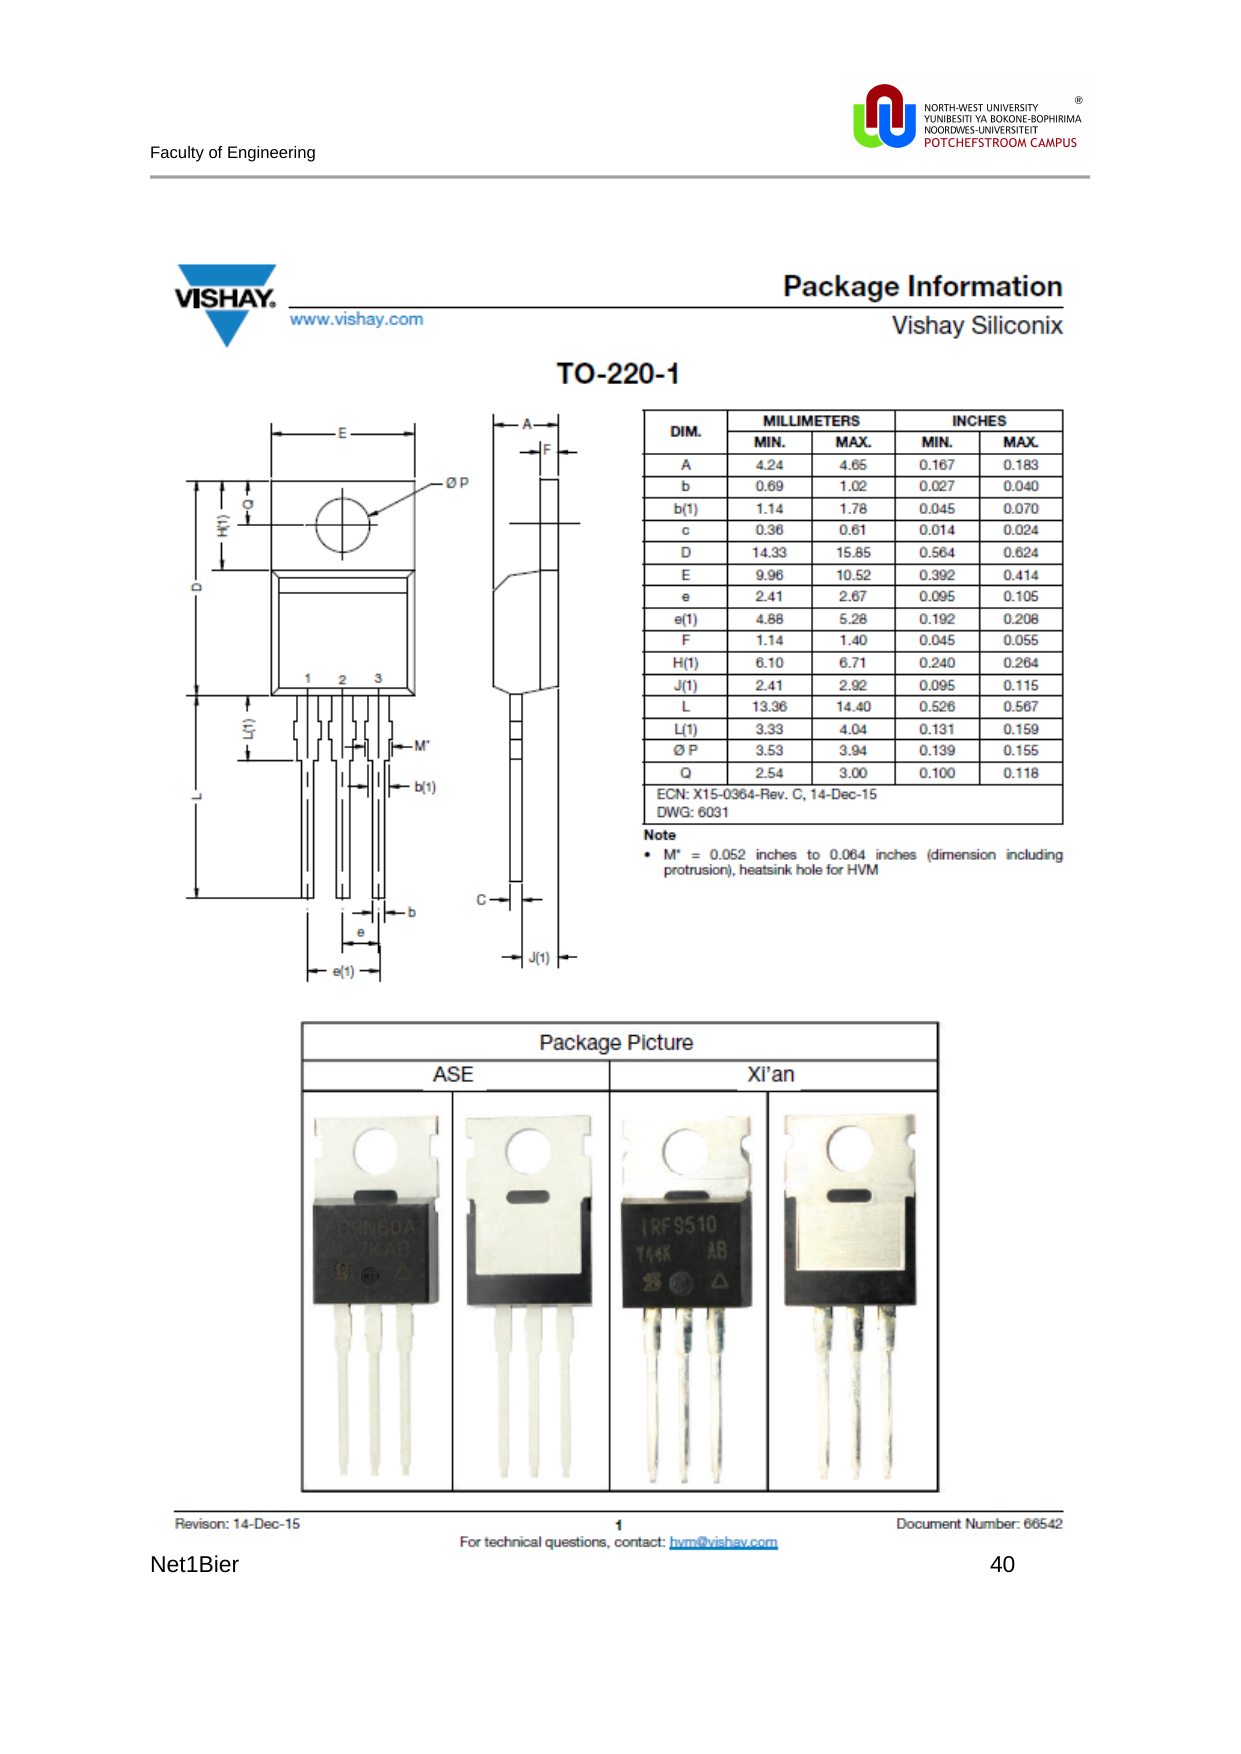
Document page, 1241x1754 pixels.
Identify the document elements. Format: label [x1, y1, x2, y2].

picture [840, 73, 1095, 159]
picture [150, 240, 1090, 1552]
